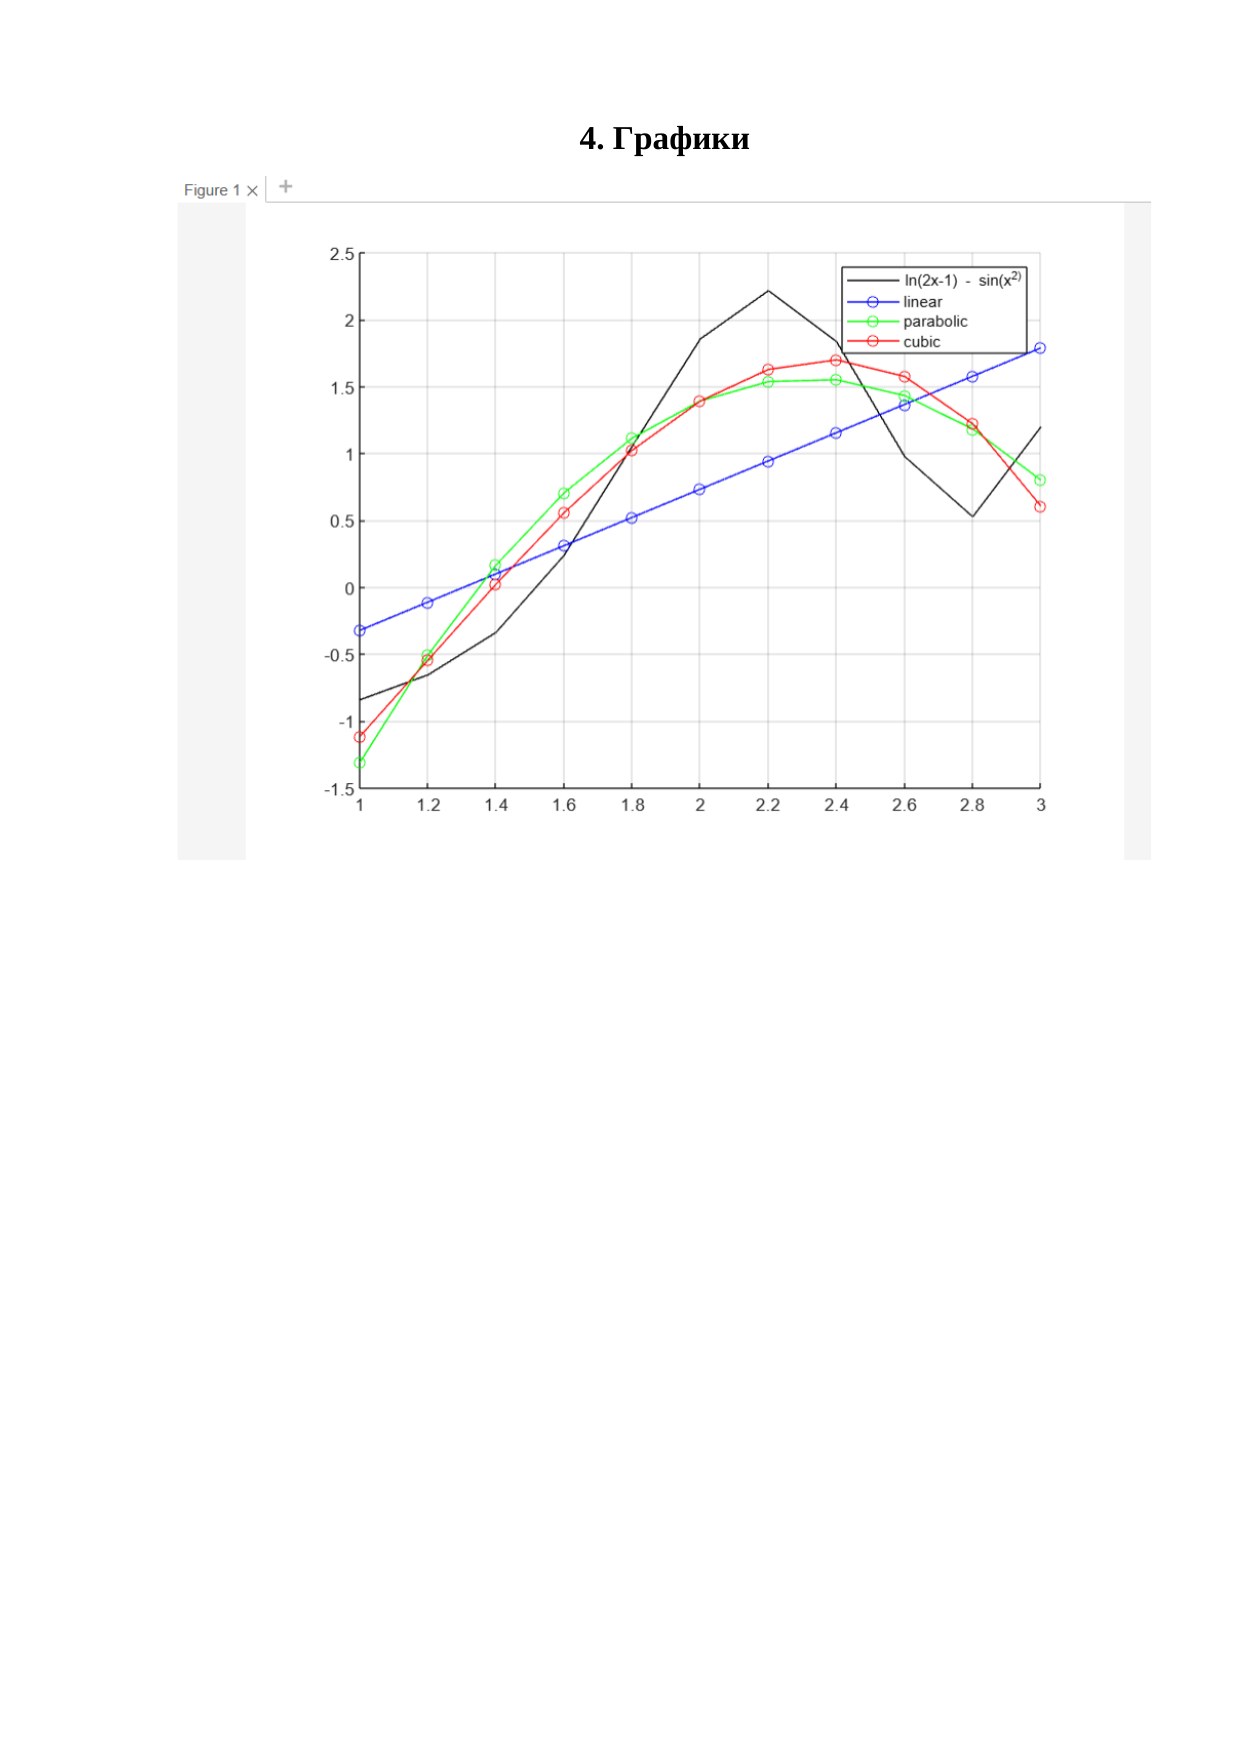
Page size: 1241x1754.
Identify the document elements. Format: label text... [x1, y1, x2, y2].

text 4. Графики [177, 118, 1152, 156]
picture [177, 176, 1152, 860]
